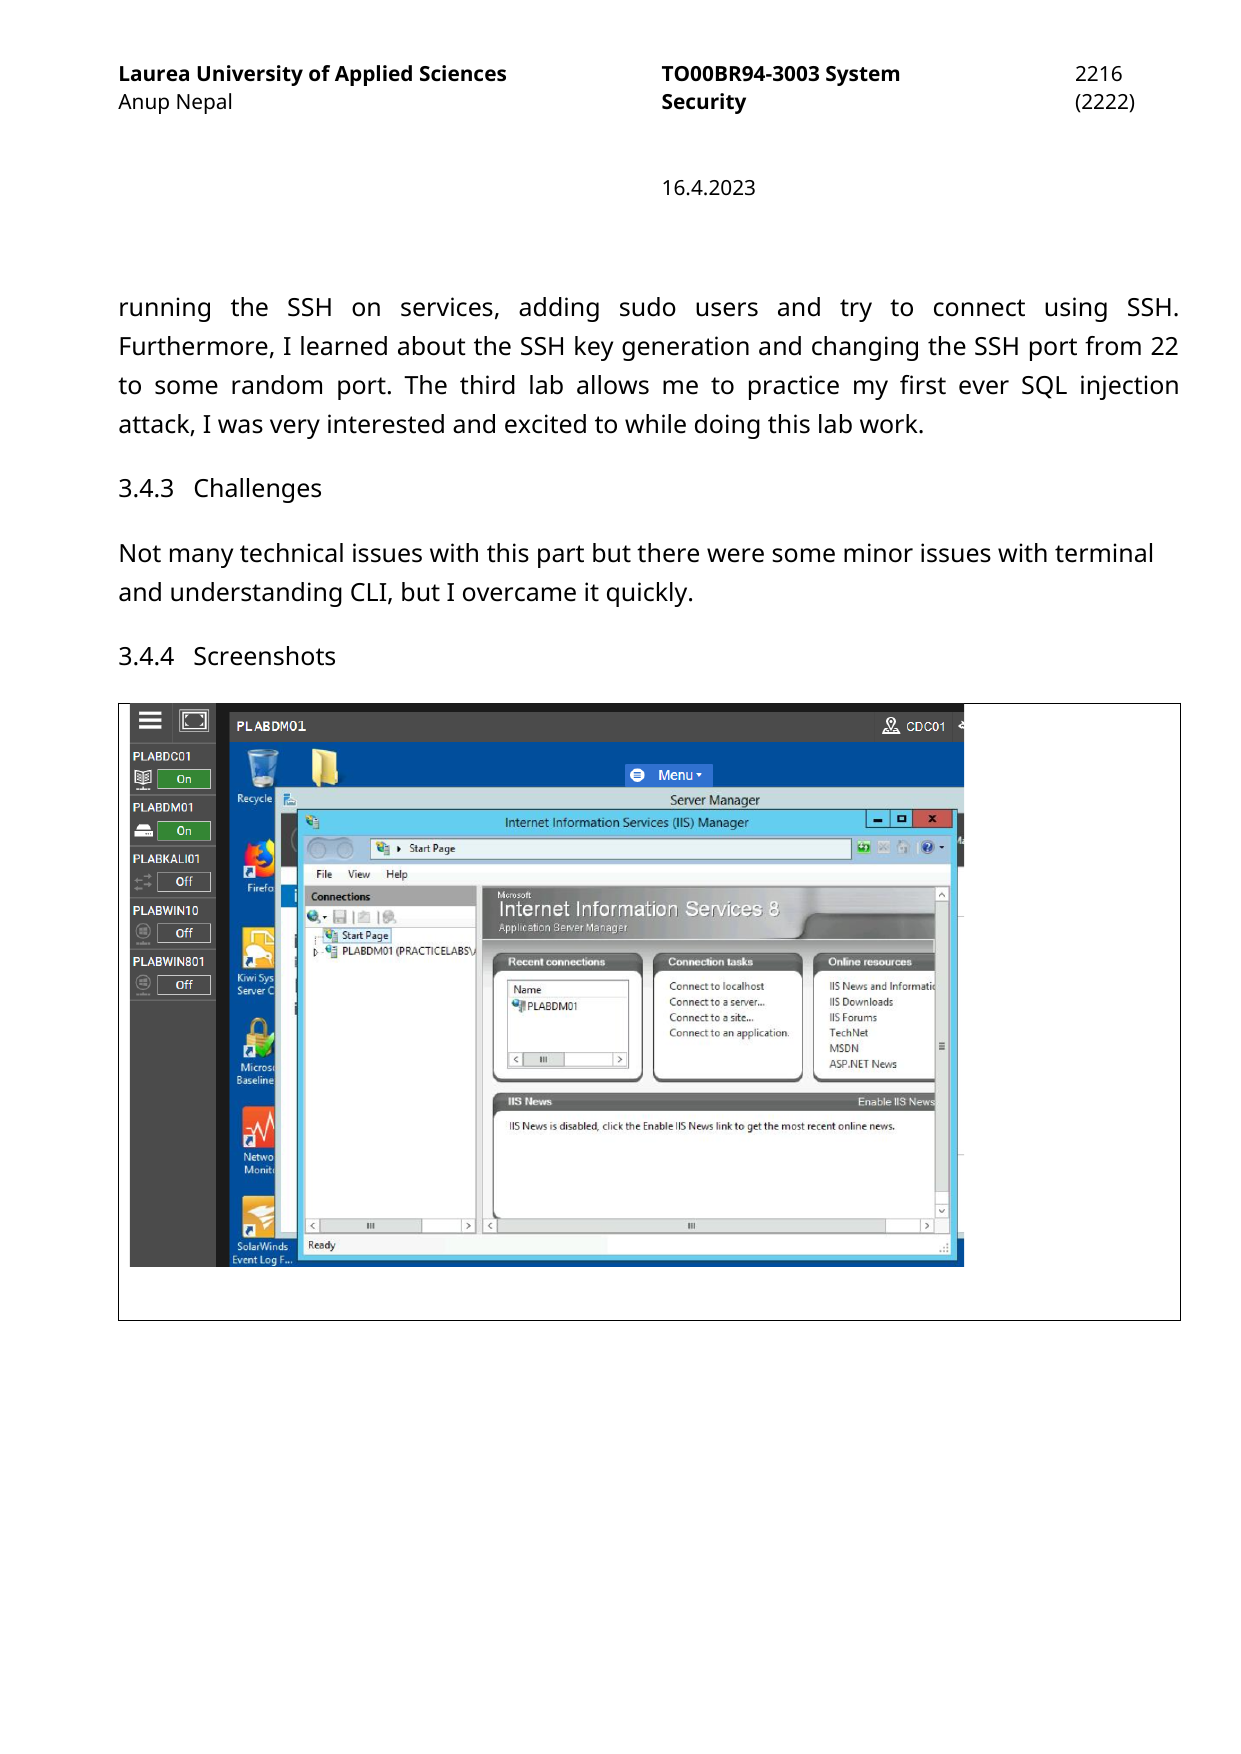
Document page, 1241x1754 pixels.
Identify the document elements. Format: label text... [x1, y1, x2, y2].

text Not many technical issues with this part but there were some minor issues with terminal and understanding CLI, but I overcame it quickly. [118, 535, 1181, 608]
subtitle Screenshots [118, 638, 1181, 673]
table_header [119, 704, 1180, 1320]
picture [129, 703, 965, 1267]
subtitle Challenges [118, 471, 1181, 505]
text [118, 289, 1181, 441]
